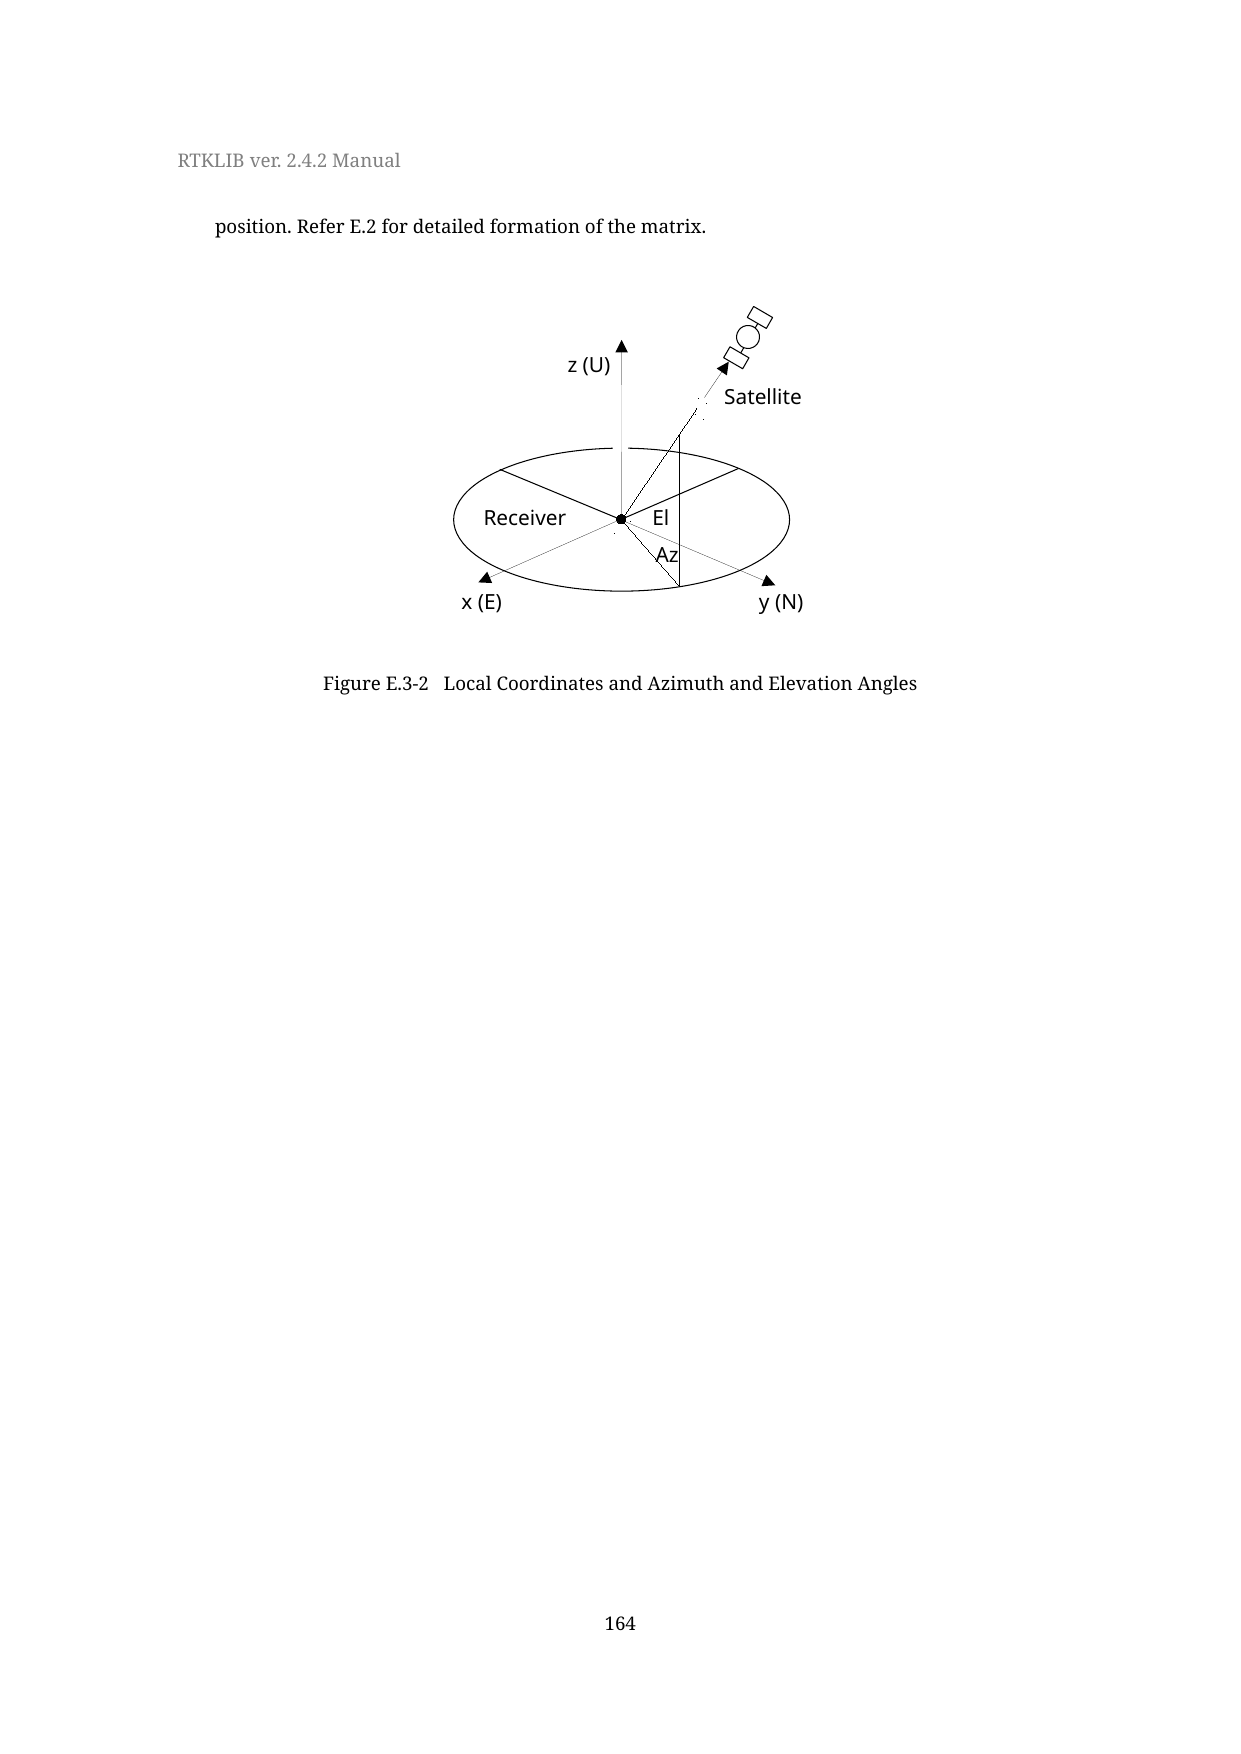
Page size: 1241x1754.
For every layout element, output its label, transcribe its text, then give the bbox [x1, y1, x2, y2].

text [215, 207, 1063, 245]
text Figure E.3-2 Local Coordinates and Azimuth and Elevation Angles [177, 664, 1063, 702]
